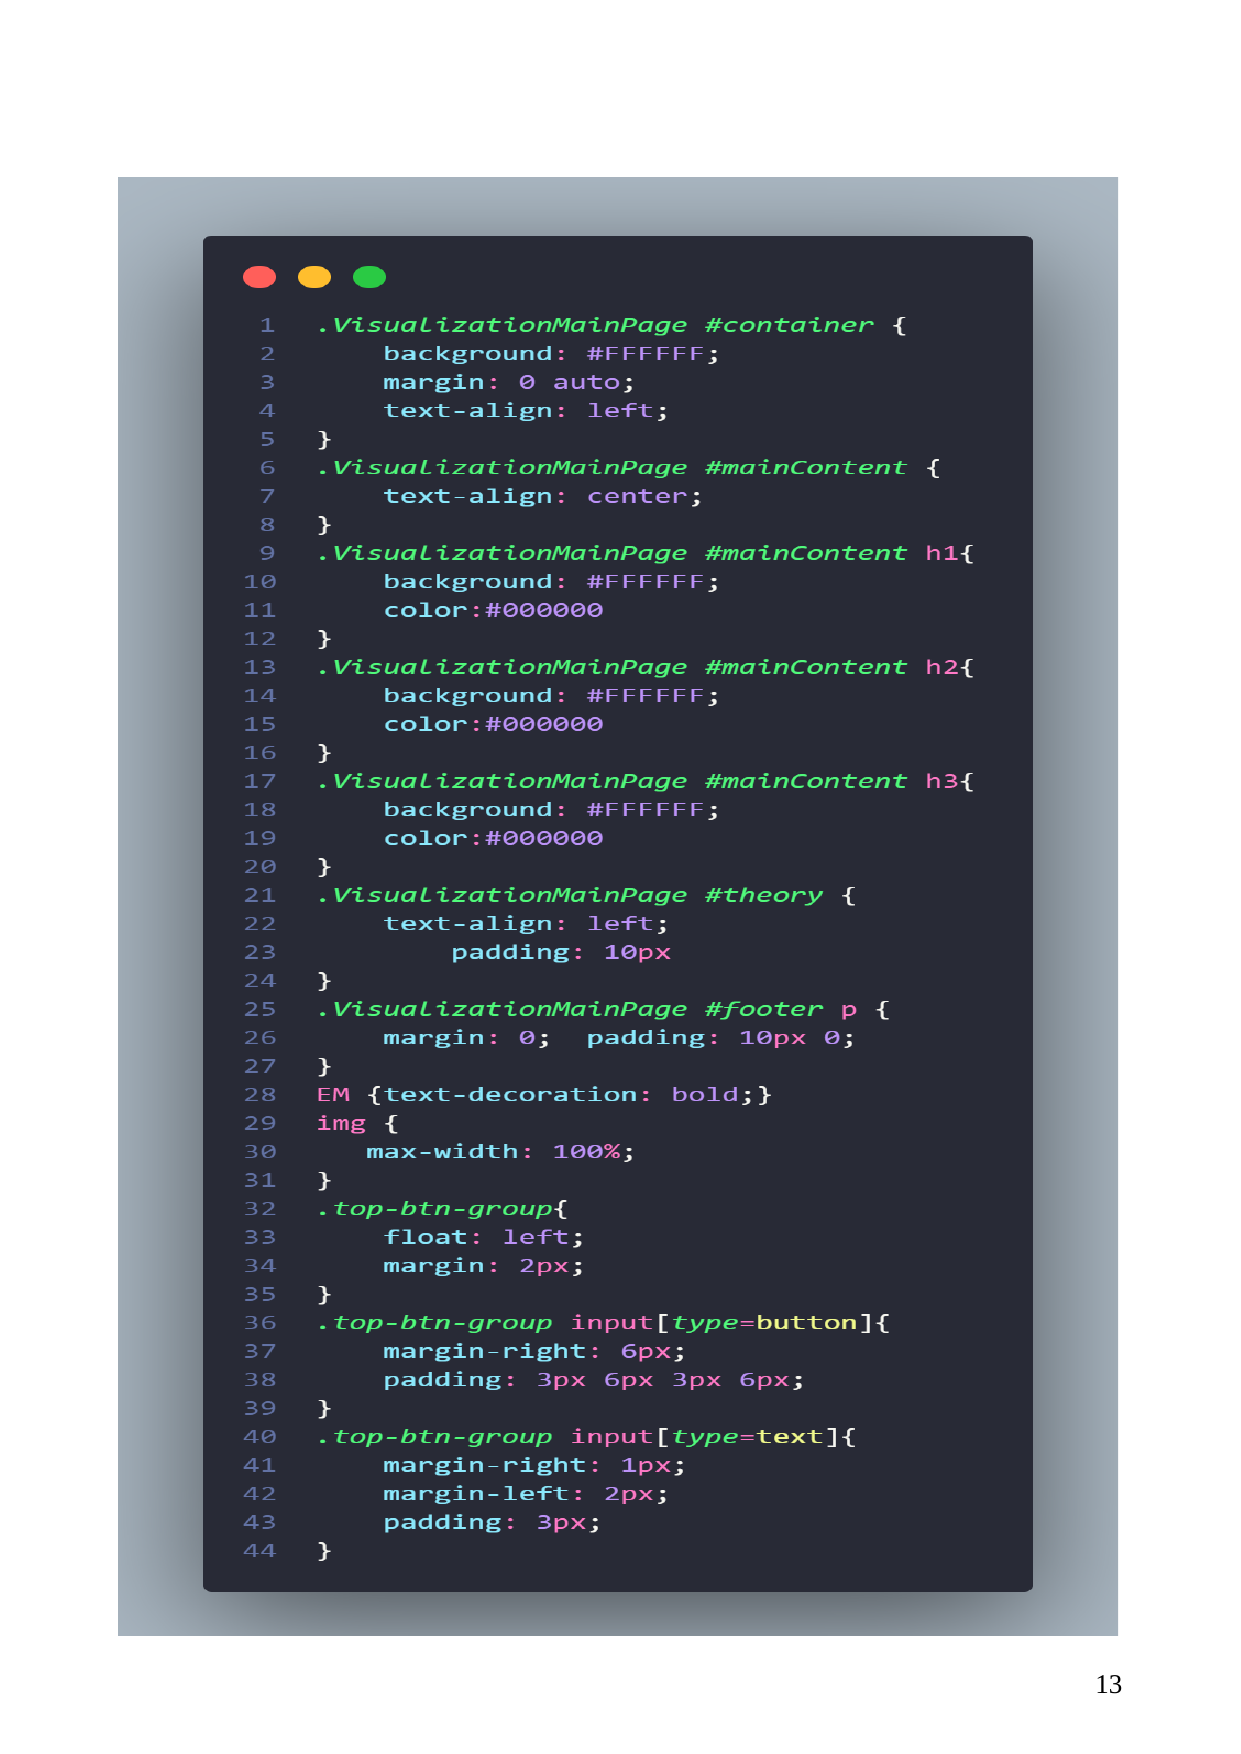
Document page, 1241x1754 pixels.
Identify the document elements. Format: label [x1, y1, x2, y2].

picture [118, 177, 1119, 1636]
